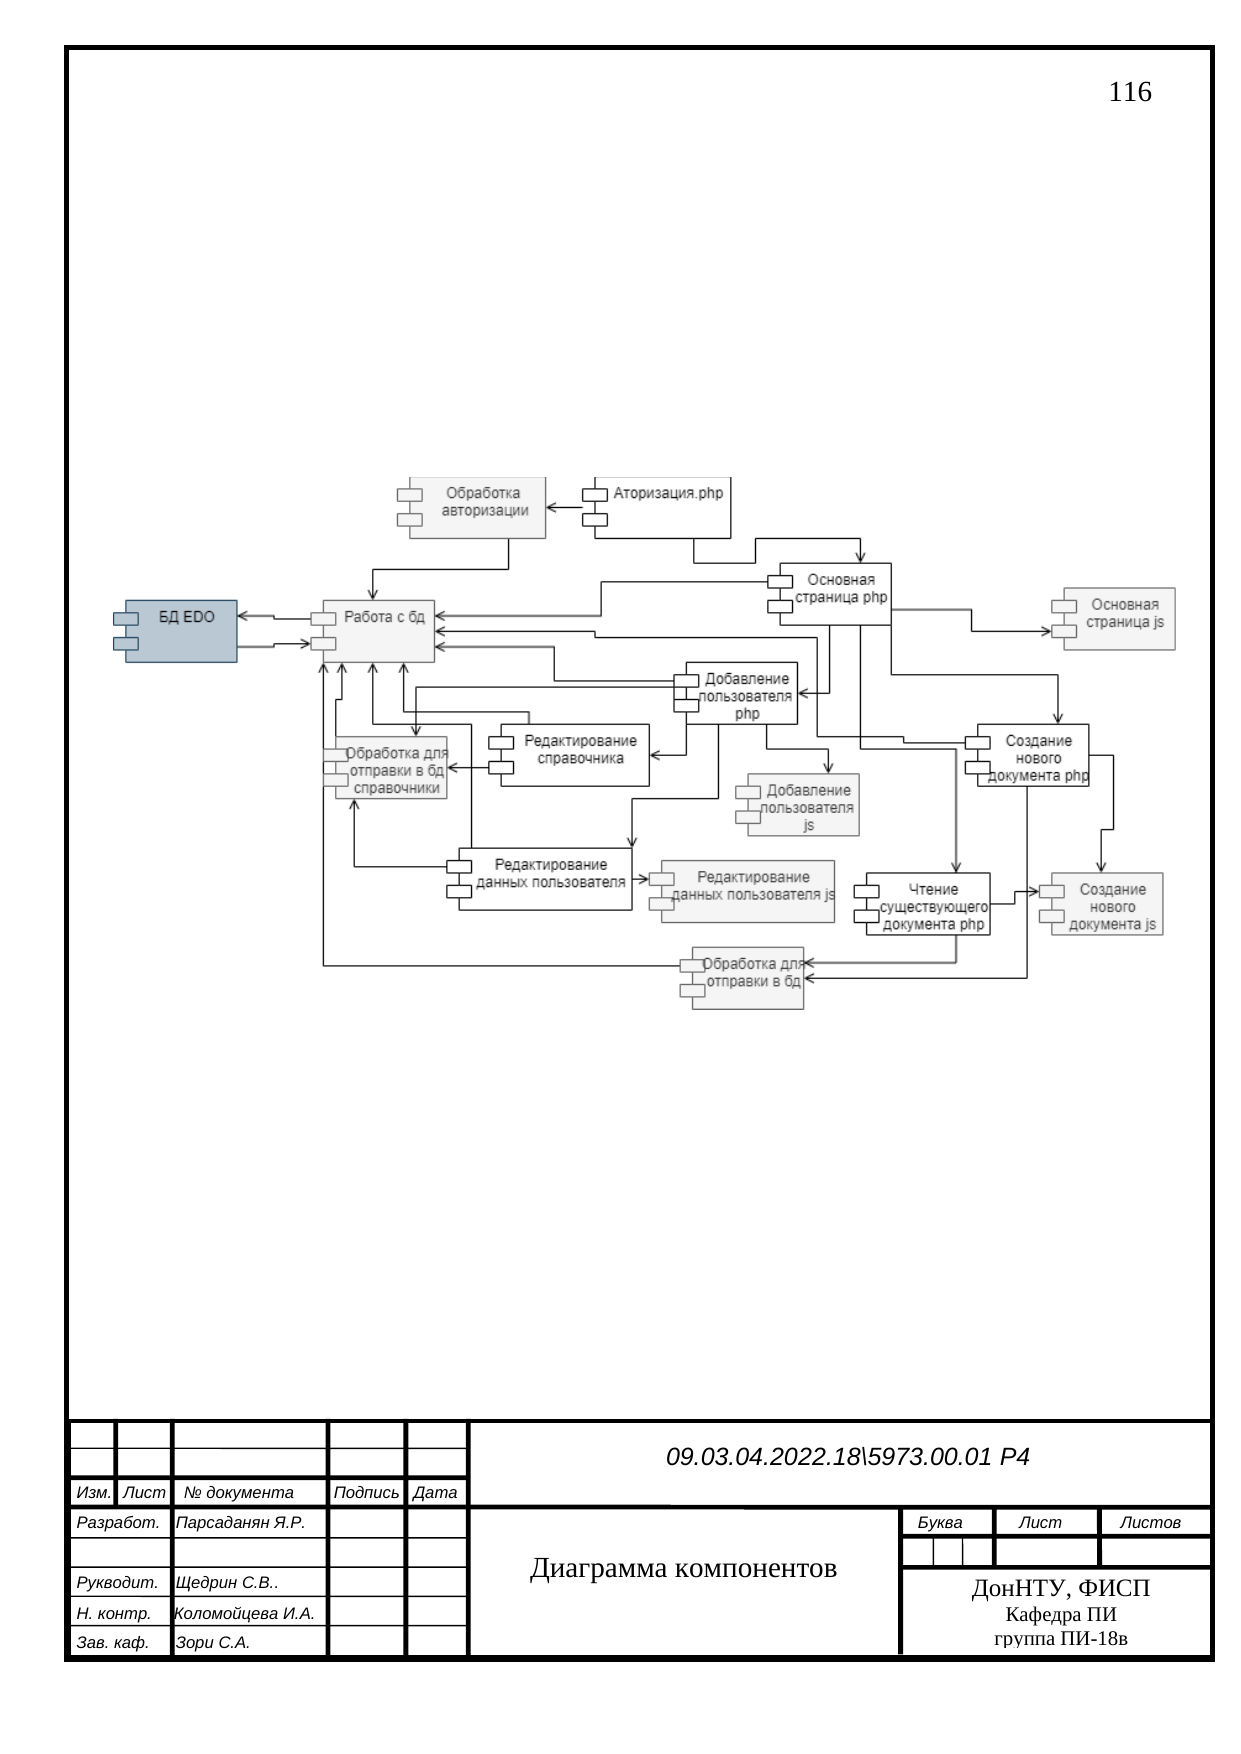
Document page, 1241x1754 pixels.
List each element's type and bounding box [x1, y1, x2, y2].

picture [113, 477, 1176, 1010]
